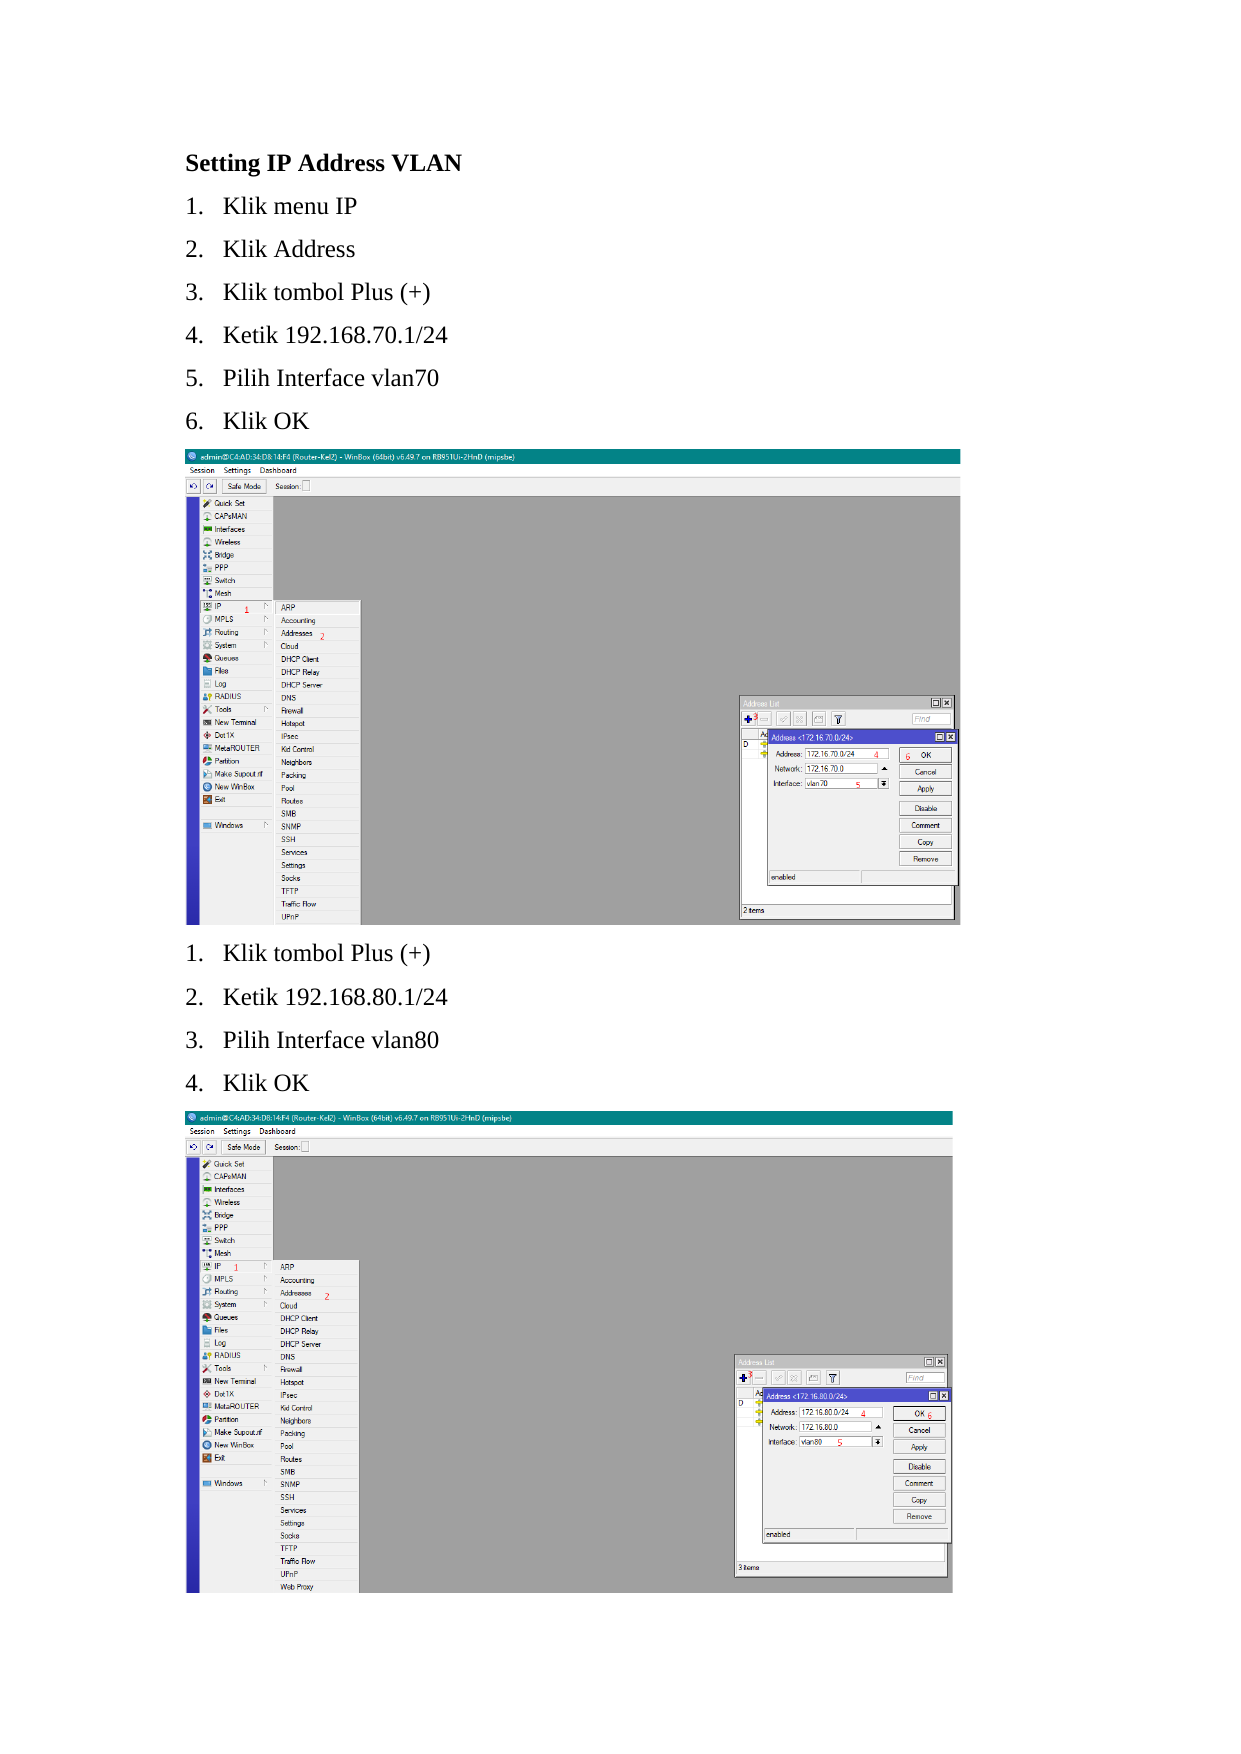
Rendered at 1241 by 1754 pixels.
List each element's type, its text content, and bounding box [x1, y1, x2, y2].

list Klik OK [185, 1068, 1092, 1097]
list Ketik 192.168.80.1/24 [185, 982, 1092, 1010]
list Klik OK [185, 406, 1092, 435]
list Klik tombol Plus (+) [185, 938, 1092, 967]
list Klik Address [185, 234, 1092, 263]
list Klik menu IP [185, 191, 1092, 219]
picture [185, 1111, 953, 1593]
text Setting IP Address VLAN [148, 148, 1092, 176]
list Pilih Interface vlan70 [185, 363, 1092, 392]
picture [185, 449, 961, 925]
list Klik tombol Plus (+) [185, 277, 1092, 306]
list Pilih Interface vlan80 [185, 1025, 1092, 1053]
list Ketik 192.168.70.1/24 [185, 320, 1092, 349]
